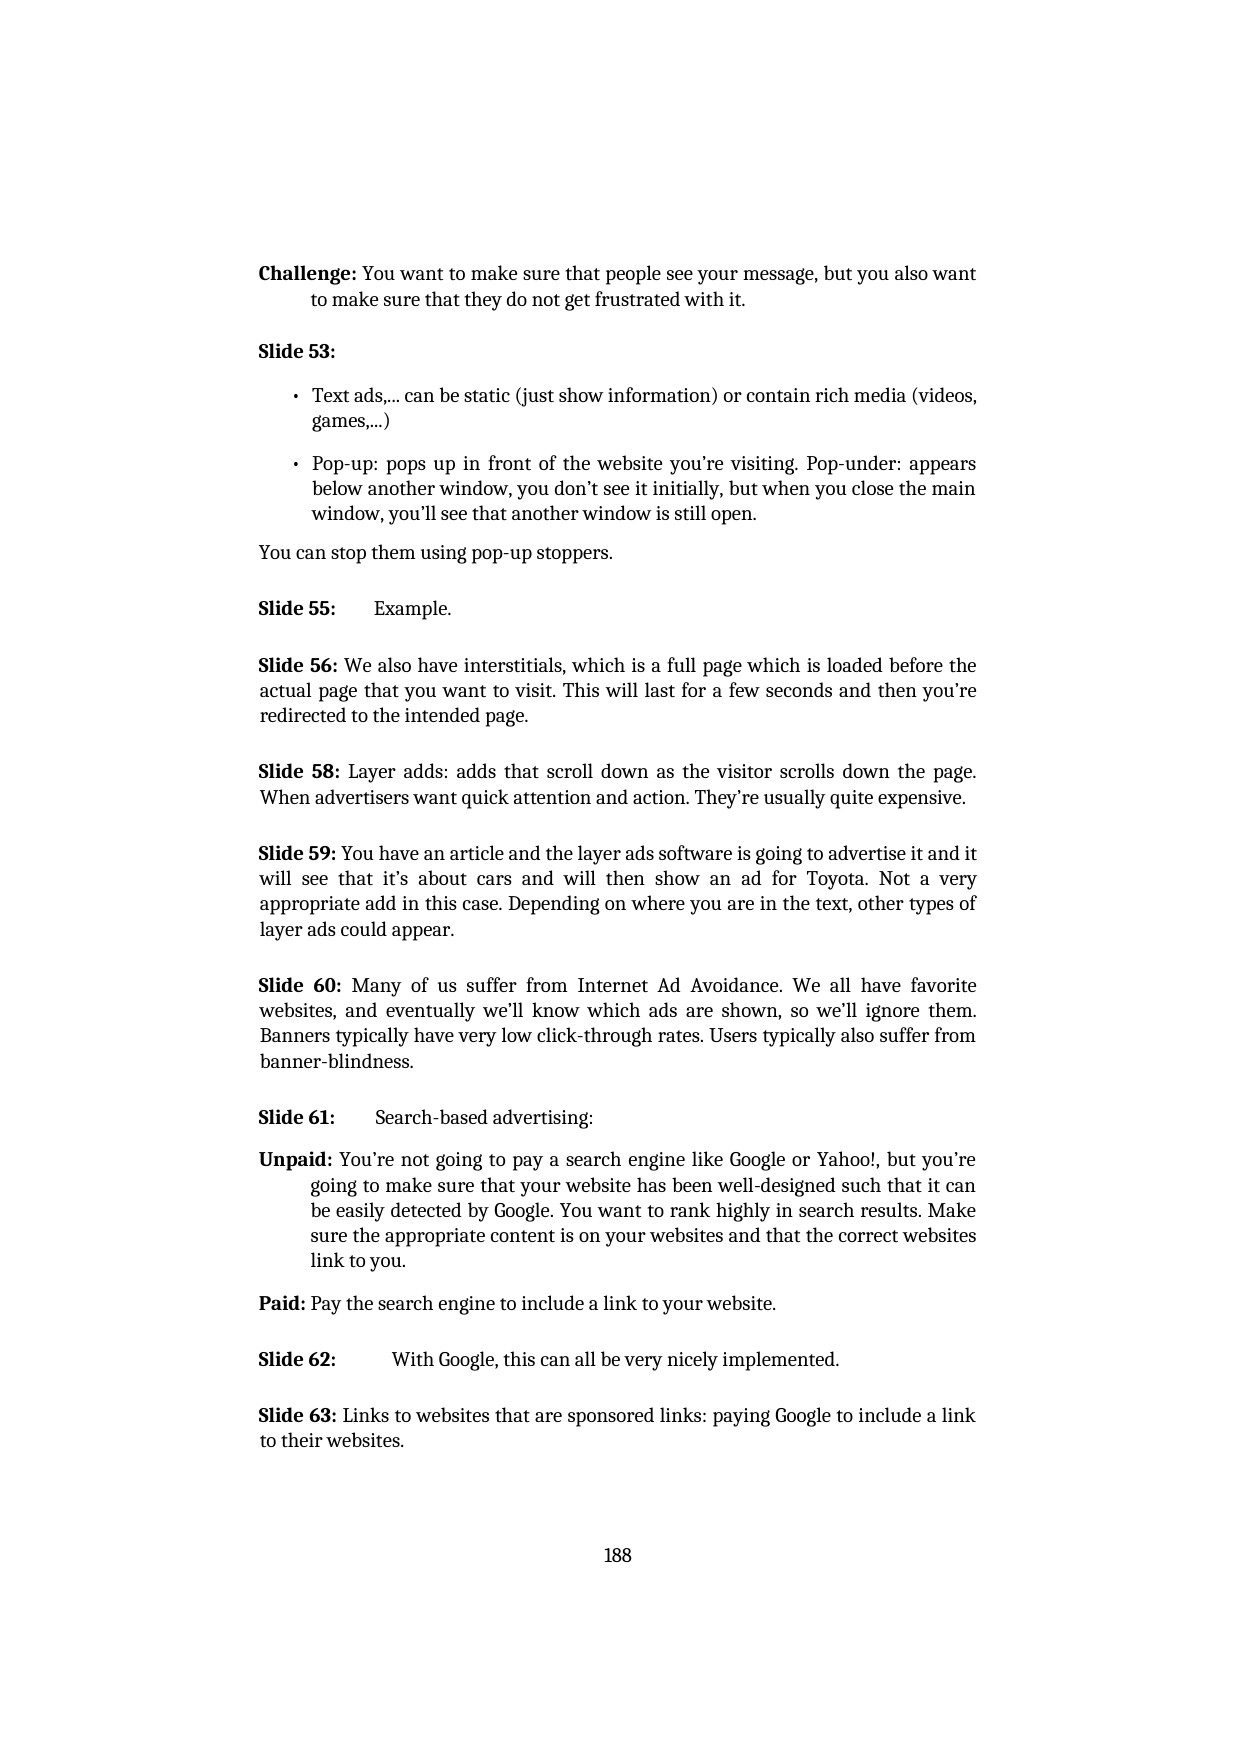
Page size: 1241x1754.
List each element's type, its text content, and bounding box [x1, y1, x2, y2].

text You can stop them using pop-up stoppers. [258, 541, 978, 564]
text Slide 53: [258, 340, 1164, 364]
text Paid: Pay the search engine to include a link to your website. [258, 1292, 978, 1316]
text Unpaid: You’re not going to pay a search engine like Google or Yahoo!, but you’re going to make sure that your website has been well-designed such that it can be easily detected by Google. You want to rank highly in search results. Make sure the appropriate content is on your websites and that the correct websites link to you. [258, 1148, 978, 1273]
text Slide 55: Example. [258, 597, 1185, 621]
list Pop-up: pops up in front of the website you’re visiting. Pop-under: appears below another window, you don’t see it initially, but when you close the main window, you’ll see that another window is still open. [291, 451, 978, 526]
text Slide 63: Links to websites that are sponsored links: paying Google to include a link to their websites. [258, 1404, 978, 1453]
list Text ads,... can be static (just show information) or contain rich media (videos, games,...) [291, 383, 978, 433]
text Slide 56: We also have interstitials, which is a full page which is loaded before the actual page that you want to visit. This will last for a few seconds and then you’re redirected to the intended page. [258, 653, 978, 728]
text Challenge: You want to make sure that people see your message, but you also want to make sure that they do not get frustrated with it. [258, 262, 978, 311]
text Slide 61: Search-based advertising: [258, 1106, 1185, 1129]
text Slide 59: You have an article and the layer ads software is going to advertise it and it will see that it’s about cars and will then show an ad for Toyota. Not a very appropriate add in this case. Depending on where you are in the text, other types of layer ads could appear. [258, 841, 978, 941]
text Slide 62: With Google, this can all be very nicely implemented. [258, 1348, 1185, 1372]
text Slide 60: Many of us suffer from Internet Ad Avoidance. We all have favorite websites, and eventually we’ll know which ads are shown, so we’ll ignore them. Banners typically have very low click-through rates. Users typically also suffer from banner-blindness. [258, 973, 978, 1073]
text Slide 58: Layer adds: adds that scroll down as the visitor scrolls down the page. When advertisers want quick attention and action. They’re usually quite expensive. [258, 760, 978, 809]
